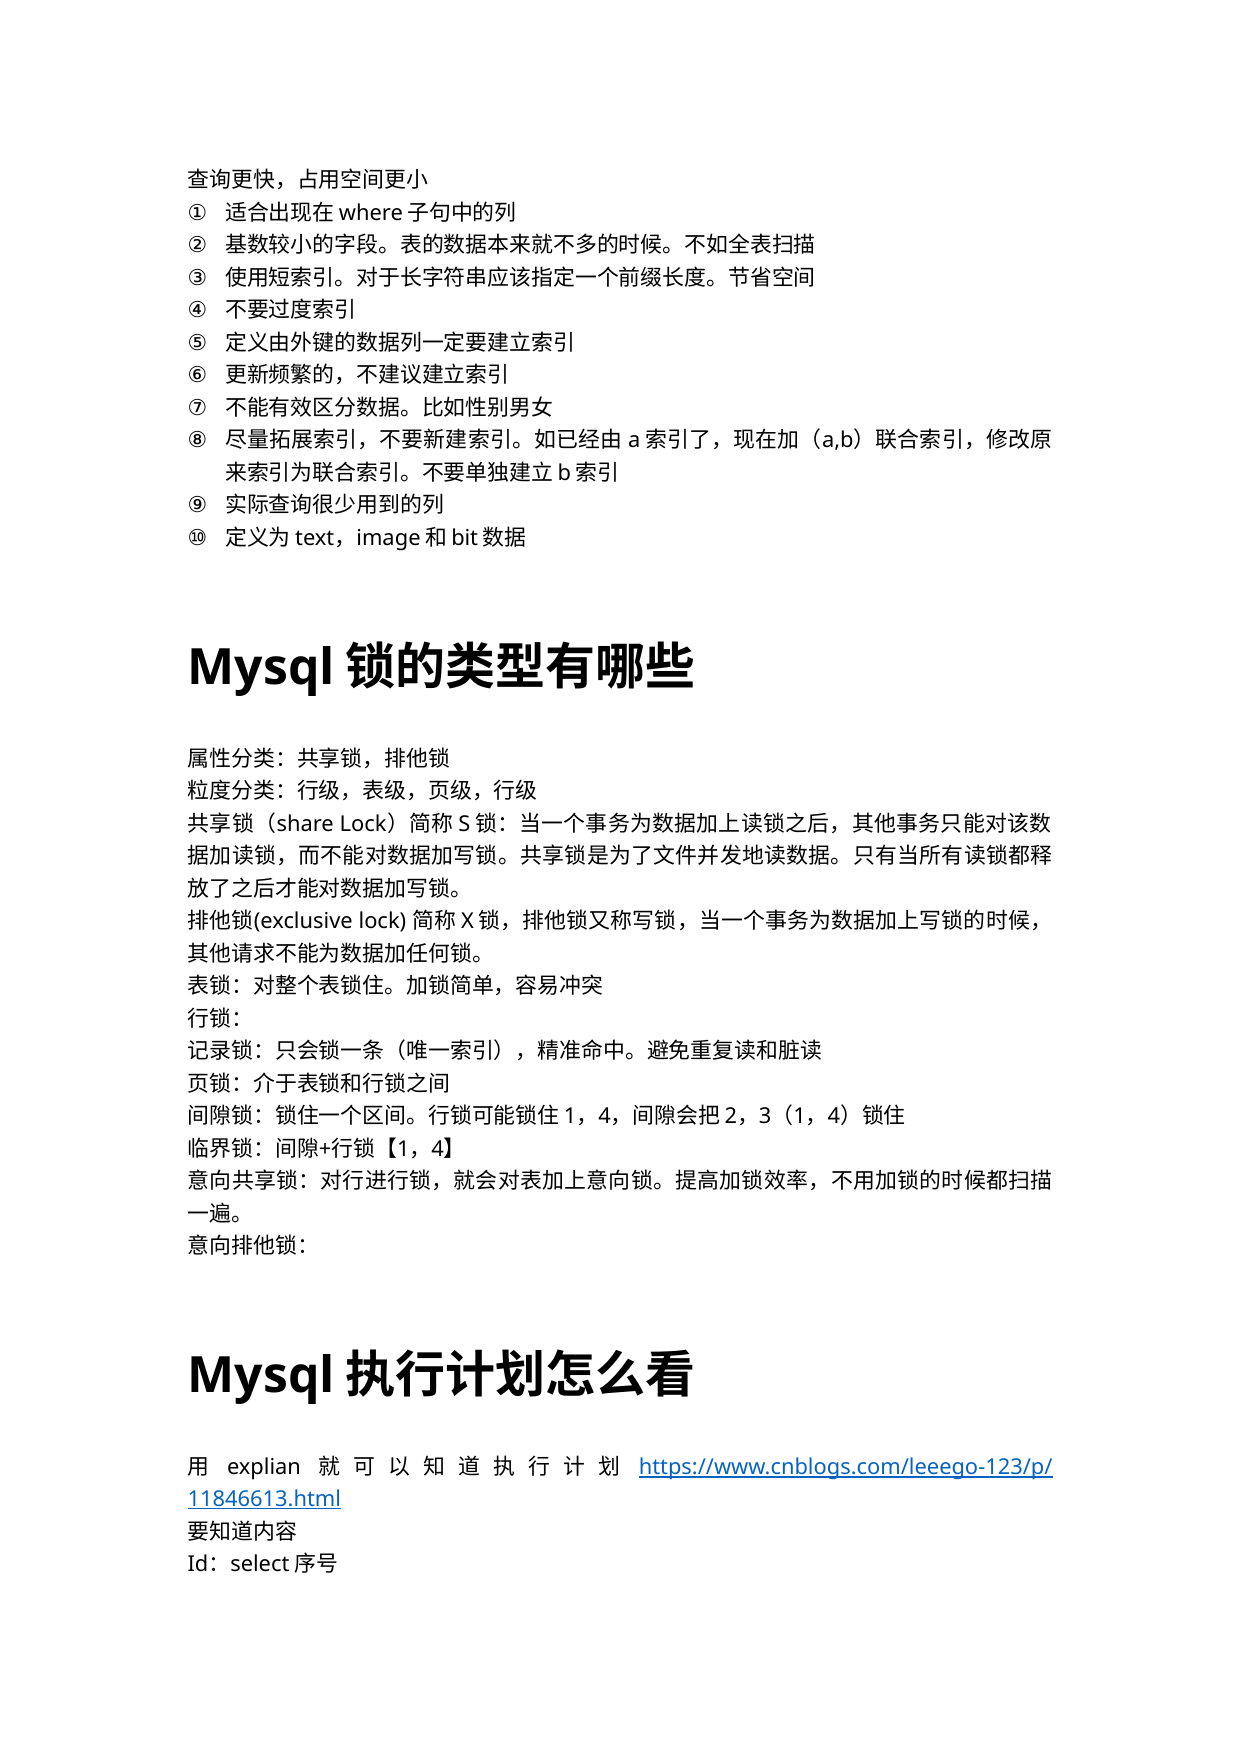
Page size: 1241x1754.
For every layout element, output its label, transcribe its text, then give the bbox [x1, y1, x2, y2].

subtitle Mysql执行计划怎么看 [187, 1322, 1053, 1419]
list 定义为text，image和bit数据 [187, 519, 1053, 552]
text 表锁：对整个表锁住。加锁简单，容易冲突 [187, 968, 1053, 1000]
text Id：select序号 [187, 1546, 1053, 1579]
text 排他锁(exclusive lock) 简称X锁，排他锁又称写锁，当一个事务为数据加上写锁的时候，其他请求不能为数据加任何锁。 [187, 903, 1053, 968]
list 实际查询很少用到的列 [187, 487, 1053, 519]
text 查询更快，占用空间更小 [187, 162, 1053, 194]
text 行锁： [187, 1000, 1053, 1033]
text 共享锁（share Lock）简称S锁：当一个事务为数据加上读锁之后，其他事务只能对该数据加读锁，而不能对数据加写锁。共享锁是为了文件并发地读数据。只有当所有读锁都释放了之后才能对数据加写锁。 [187, 805, 1053, 903]
list 基数较小的字段。表的数据本来就不多的时候。不如全表扫描 [187, 227, 1053, 259]
text 页锁：介于表锁和行锁之间 [187, 1065, 1053, 1098]
text 意向共享锁：对行进行锁，就会对表加上意向锁。提高加锁效率，不用加锁的时候都扫描一遍。 [187, 1163, 1053, 1228]
text 用explian就可以知道执行计划https://www.cnblogs.com/leeego-123/p/11846613.html [187, 1449, 1053, 1514]
list 定义由外键的数据列一定要建立索引 [187, 324, 1053, 357]
list 尽量拓展索引，不要新建索引。如已经由a索引了，现在加（a,b）联合索引，修改原来索引为联合索引。不要单独建立b索引 [187, 422, 1053, 487]
list 使用短索引。对于长字符串应该指定一个前缀长度。节省空间 [187, 259, 1053, 292]
text 临界锁：间隙+行锁【1，4】 [187, 1130, 1053, 1163]
list 更新频繁的，不建议建立索引 [187, 357, 1053, 389]
text 属性分类：共享锁，排他锁 [187, 740, 1053, 773]
text 要知道内容 [187, 1514, 1053, 1546]
text 记录锁：只会锁一条（唯一索引），精准命中。避免重复读和脏读 [187, 1033, 1053, 1065]
list 不要过度索引 [187, 292, 1053, 324]
list 适合出现在where子句中的列 [187, 194, 1053, 227]
list 不能有效区分数据。比如性别男女 [187, 389, 1053, 422]
text 意向排他锁： [187, 1228, 1053, 1260]
text 粒度分类：行级，表级，页级，行级 [187, 773, 1053, 805]
subtitle Mysql锁的类型有哪些 [187, 614, 1053, 711]
text 间隙锁：锁住一个区间。行锁可能锁住1，4，间隙会把2，3（1，4）锁住 [187, 1098, 1053, 1130]
